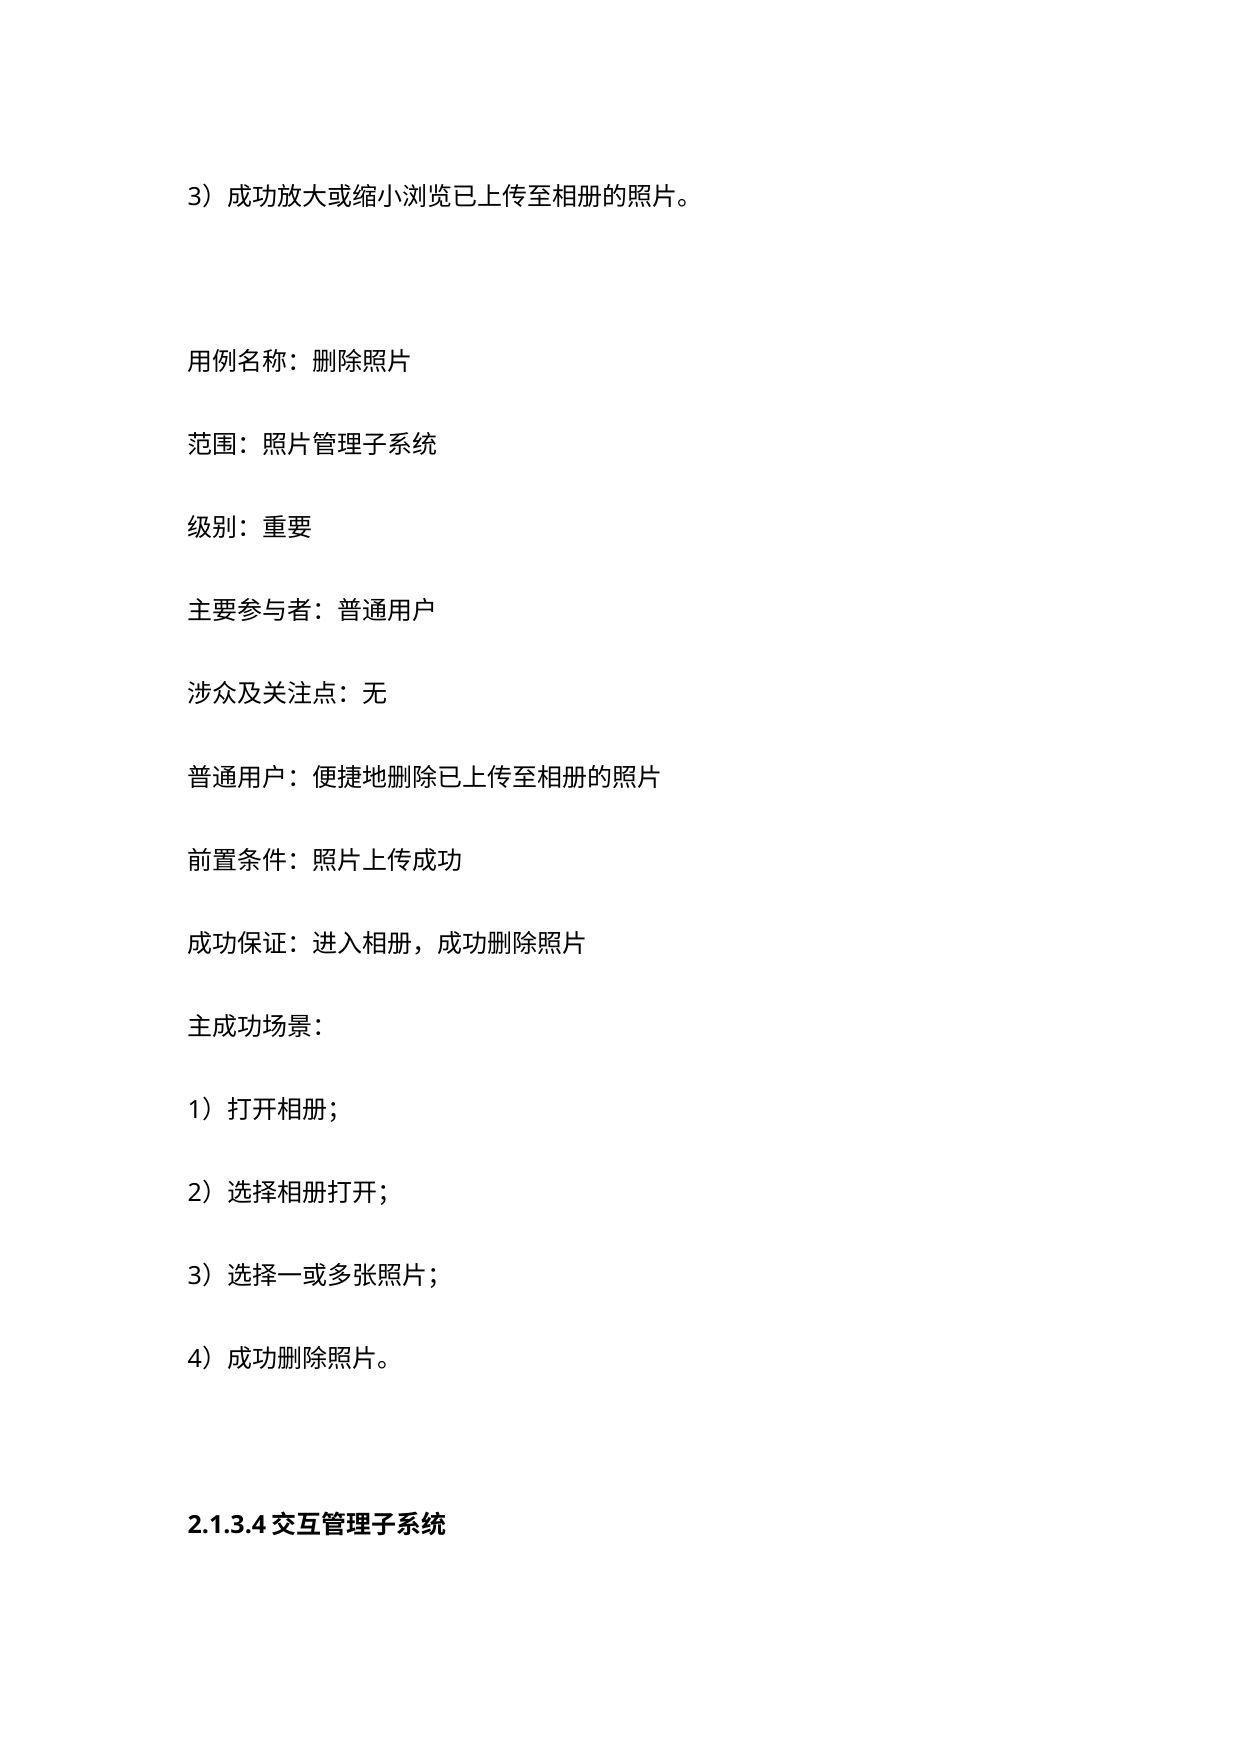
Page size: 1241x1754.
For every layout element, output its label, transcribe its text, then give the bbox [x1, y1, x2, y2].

text 3）选择一或多张照片； [187, 1241, 1053, 1306]
text 范围：照片管理子系统 [187, 410, 1053, 475]
text 普通用户：便捷地删除已上传至相册的照片 [187, 743, 1053, 808]
text 主要参与者：普通用户 [187, 576, 1053, 641]
text 前置条件：照片上传成功 [187, 826, 1053, 891]
text 3）成功放大或缩小浏览已上传至相册的照片。 [187, 162, 1053, 227]
text 成功保证：进入相册，成功删除照片 [187, 909, 1053, 974]
text 4）成功删除照片。 [187, 1324, 1053, 1389]
text 涉众及关注点：无 [187, 659, 1053, 724]
text 用例名称：删除照片 [187, 327, 1053, 392]
text 2.1.3.4交互管理子系统 [187, 1490, 1053, 1555]
text 级别：重要 [187, 493, 1053, 558]
text 2）选择相册打开； [187, 1158, 1053, 1223]
text 1）打开相册； [187, 1075, 1053, 1140]
text 主成功场景： [187, 992, 1053, 1057]
